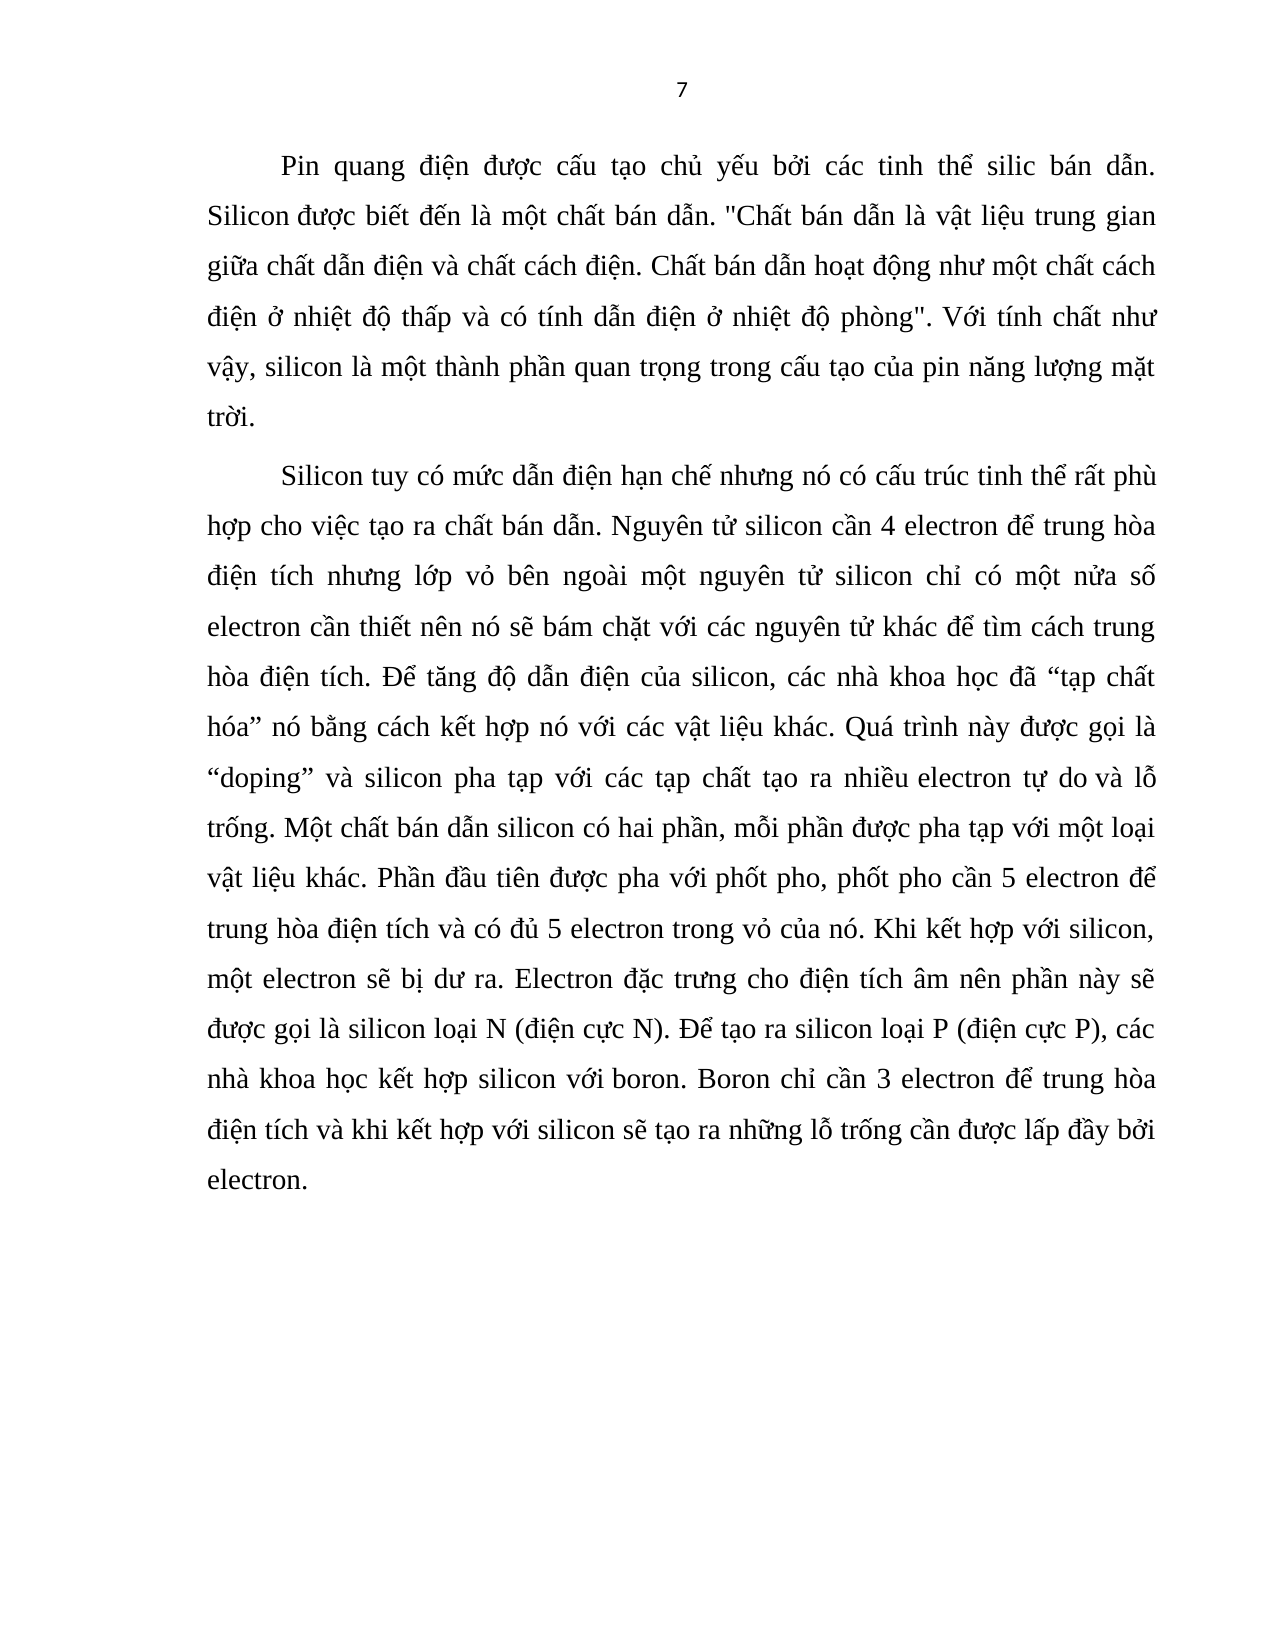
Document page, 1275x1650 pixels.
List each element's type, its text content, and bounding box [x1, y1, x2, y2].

text Silicon tuy có mức dẫn điện hạn chế nhưng nó có cấu trúc tinh thể rất phù hợp cho việc tạo ra chất bán dẫn. Nguyên tử silicon cần 4 electron để trung hòa điện tích nhưng lớp vỏ bên ngoài một nguyên tử silicon chỉ có một nửa số electron cần thiết nên nó sẽ bám chặt với các nguyên tử khác để tìm cách trung hòa điện tích. Để tăng độ dẫn điện của silicon, các nhà khoa học đã “tạp chất hóa” nó bằng cách kết hợp nó với các vật liệu khác. Quá trình này được gọi là “doping” và silicon pha tạp với các tạp chất tạo ra nhiều electron tự do và lỗ trống. Một chất bán dẫn silicon có hai phần, mỗi phần được pha tạp với một loại vật liệu khác. Phần đầu tiên được pha với phốt pho, phốt pho cần 5 electron để trung hòa điện tích và có đủ 5 electron trong vỏ của nó. Khi kết hợp với silicon, một electron sẽ bị dư ra. Electron đặc trưng cho điện tích âm nên phần này sẽ được gọi là silicon loại N (điện cực N). Để tạo ra silicon loại P (điện cực P), các nhà khoa học kết hợp silicon với boron. Boron chỉ cần 3 electron để trung hòa điện tích và khi kết hợp với silicon sẽ tạo ra những lỗ trống cần được lấp đầy bởi electron. [207, 458, 1157, 1196]
text Pin quang điện được cấu tạo chủ yếu bởi các tinh thể silic bán dẫn. Silicon được biết đến là một chất bán dẫn. "Chất bán dẫn là vật liệu trung gian giữa chất dẫn điện và chất cách điện. Chất bán dẫn hoạt động như một chất cách điện ở nhiệt độ thấp và có tính dẫn điện ở nhiệt độ phòng". Với tính chất như vậy, silicon là một thành phần quan trọng trong cấu tạo của pin năng lượng mặt trời. [207, 148, 1157, 433]
